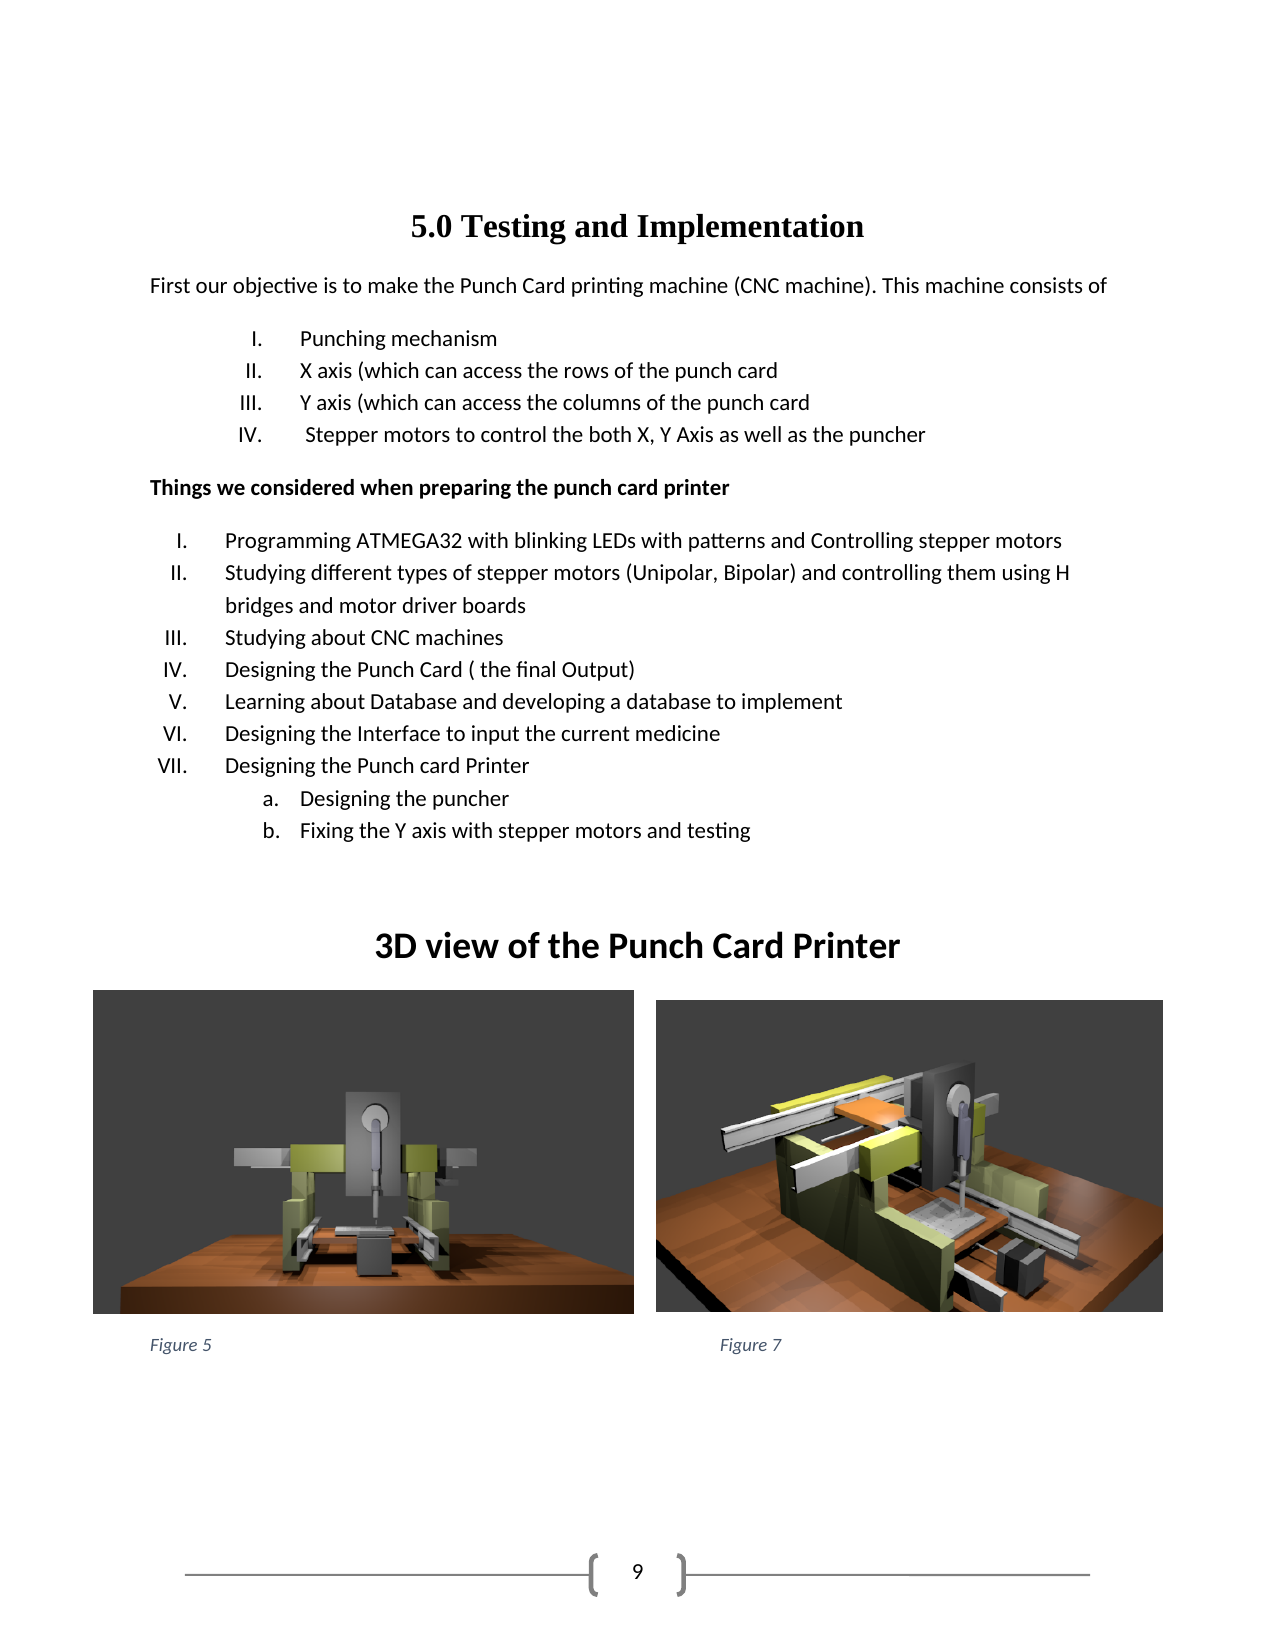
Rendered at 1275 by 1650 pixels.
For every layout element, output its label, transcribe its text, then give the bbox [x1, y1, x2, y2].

list Punching mechanism [262, 324, 1125, 352]
list Studying different types of stepper motors (Unipolar, Bipolar) and controlling them using H bridges and motor driver boards [187, 558, 1125, 619]
text 3D view of the Punch Card Printer [150, 922, 1125, 968]
list Designing the puncher [262, 784, 1125, 812]
text First our objective is to make the Punch Card printing machine (CNC machine). This machine consists of [150, 271, 1125, 299]
list Fixing the Y axis with stepper motors and testing [262, 816, 1125, 844]
list Designing the Punch Card ( the final Output) [187, 655, 1125, 683]
list Studying about CNC machines [187, 623, 1125, 651]
list Designing the Punch card Printer [187, 752, 1125, 780]
text 5.0 Testing and Implementation [150, 206, 1125, 244]
picture [93, 990, 634, 1314]
list X axis (which can access the rows of the punch card [262, 356, 1125, 384]
picture [656, 1000, 1163, 1312]
list Designing the Interface to input the current medicine [187, 719, 1125, 747]
list Stepper motors to control the both X, Y Axis as well as the puncher [262, 420, 1125, 448]
list Programming ATMEGA32 with blinking LEDs with patterns and Controlling stepper motors [187, 526, 1125, 554]
list Learning about Database and developing a database to implement [187, 687, 1125, 715]
text Things we considered when preparing the punch card printer [150, 473, 1125, 501]
list Y axis (which can access the columns of the punch card [262, 388, 1125, 416]
